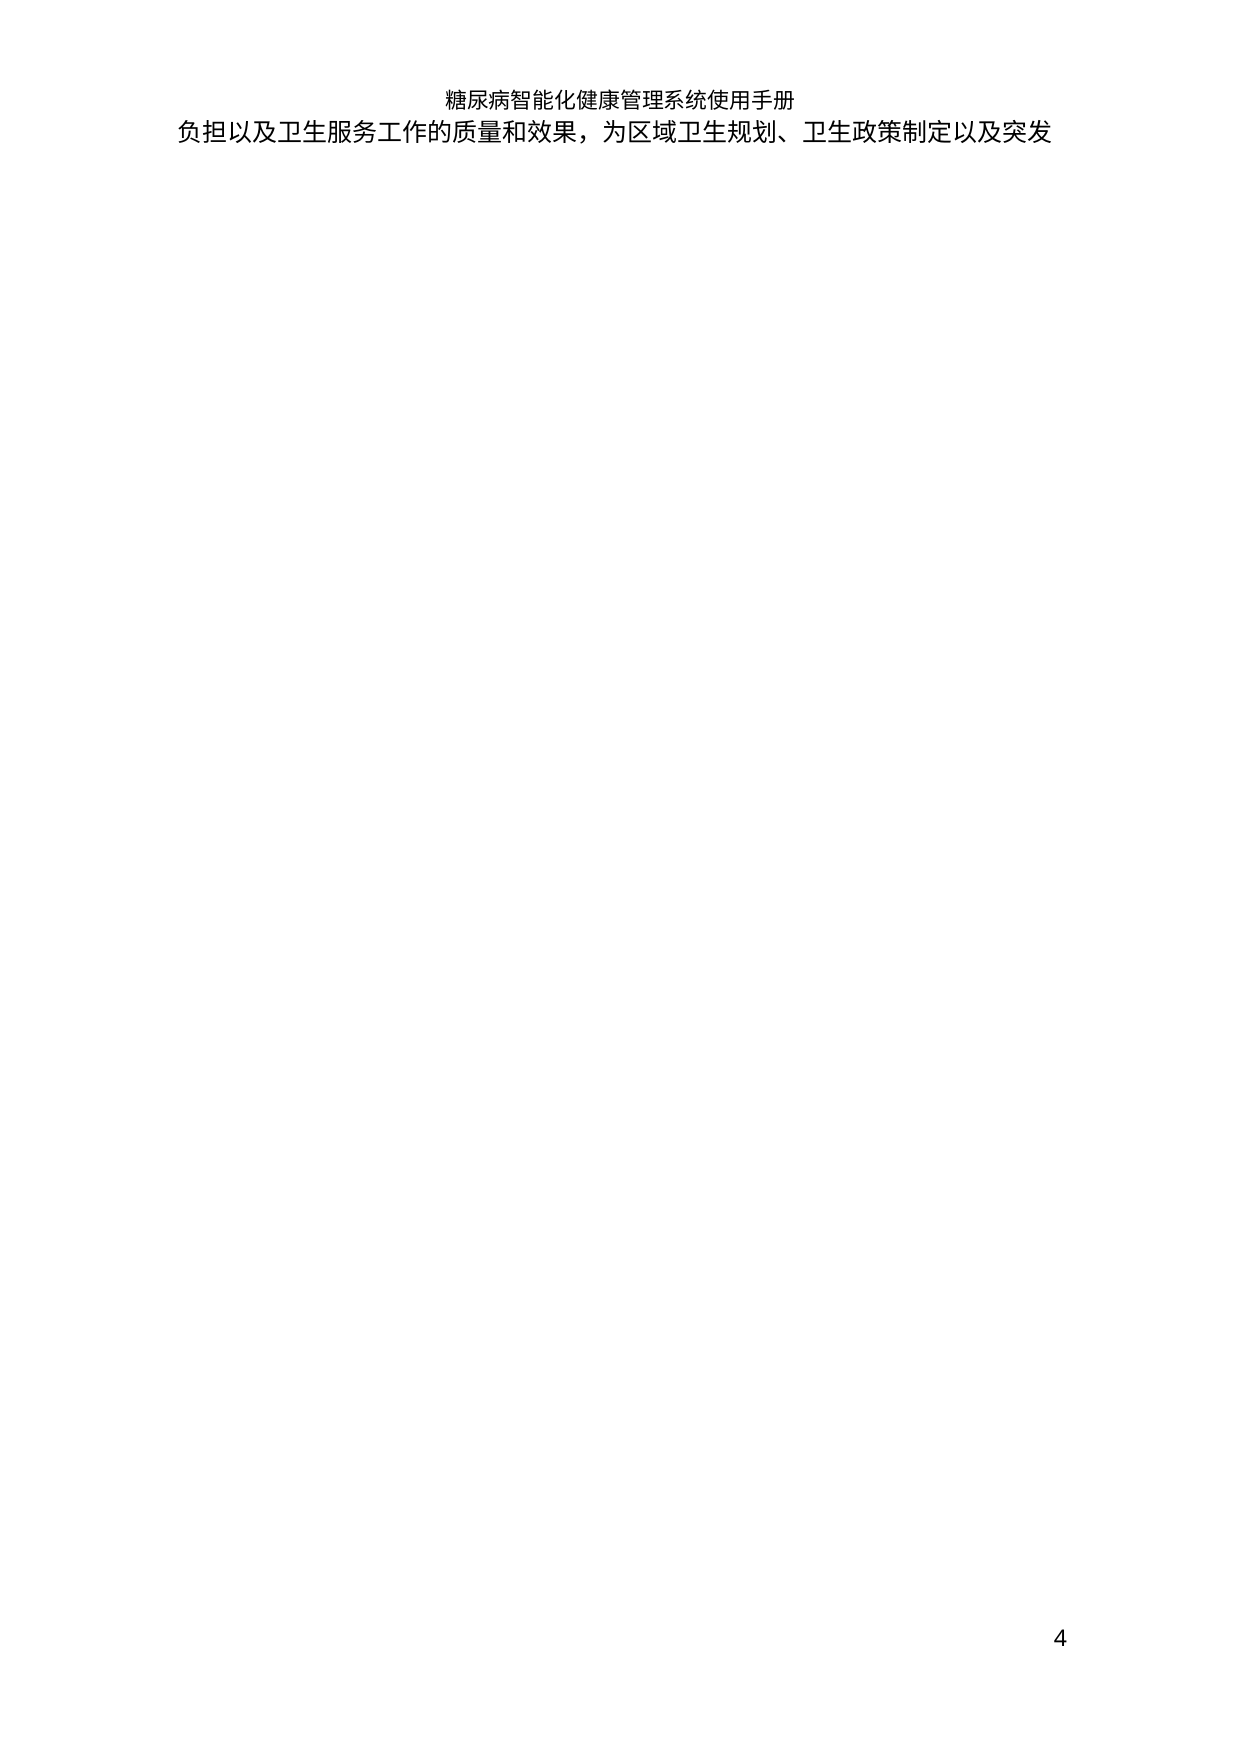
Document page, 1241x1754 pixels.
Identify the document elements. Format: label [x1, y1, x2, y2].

text [177, 112, 1063, 149]
